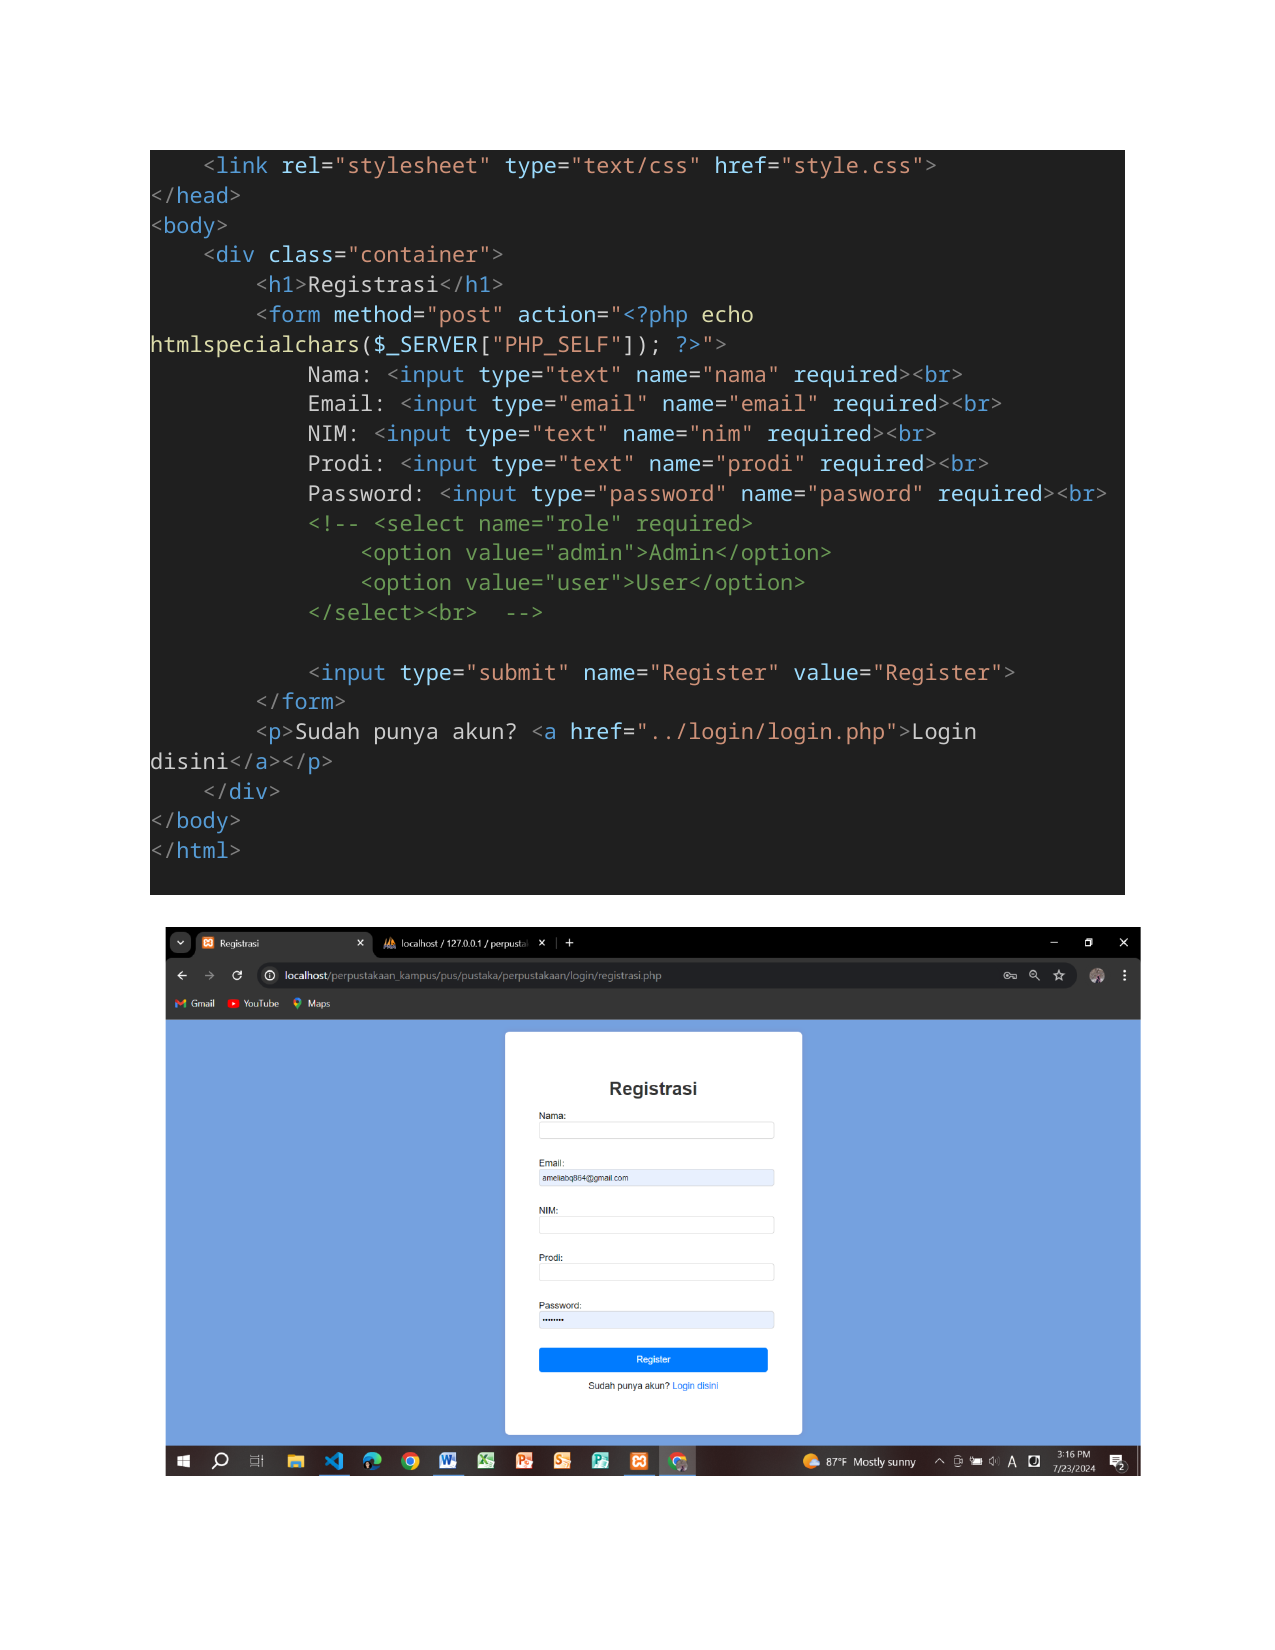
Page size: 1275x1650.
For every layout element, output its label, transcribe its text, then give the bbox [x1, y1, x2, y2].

text </form> [150, 686, 1125, 716]
text </div> [150, 776, 1125, 805]
text <div class="container"> [150, 239, 1125, 269]
text </html> [150, 835, 1125, 865]
picture [165, 927, 1141, 1476]
text <link rel="stylesheet" type="text/css" href="style.css"> [150, 150, 1125, 180]
text </body> [150, 805, 1125, 835]
text <form method="post" action="<?php echo htmlspecialchars($_SERVER["PHP_SELF"]); ?>"> [150, 299, 1125, 358]
text <p>Sudah punya akun? <a href="../login/login.php">Login disini</a></p> [150, 716, 1125, 776]
text </select><br> --> [150, 597, 1125, 627]
text Prodi: <input type="text" name="prodi" required><br> [150, 448, 1125, 478]
text Email: <input type="email" name="email" required><br> [150, 388, 1125, 418]
text </head> [150, 180, 1125, 209]
text Password: <input type="password" name="pasword" required><br> [150, 478, 1125, 507]
text <option value="user">User</option> [150, 567, 1125, 597]
text <h1>Registrasi</h1> [150, 269, 1125, 299]
text <!-- <select name="role" required> [150, 507, 1125, 537]
text <input type="submit" name="Register" value="Register"> [150, 656, 1125, 686]
text Nama: <input type="text" name="nama" required><br> [150, 358, 1125, 388]
text <body> [150, 209, 1125, 239]
text NIM: <input type="text" name="nim" required><br> [150, 418, 1125, 448]
text <option value="admin">Admin</option> [150, 537, 1125, 567]
